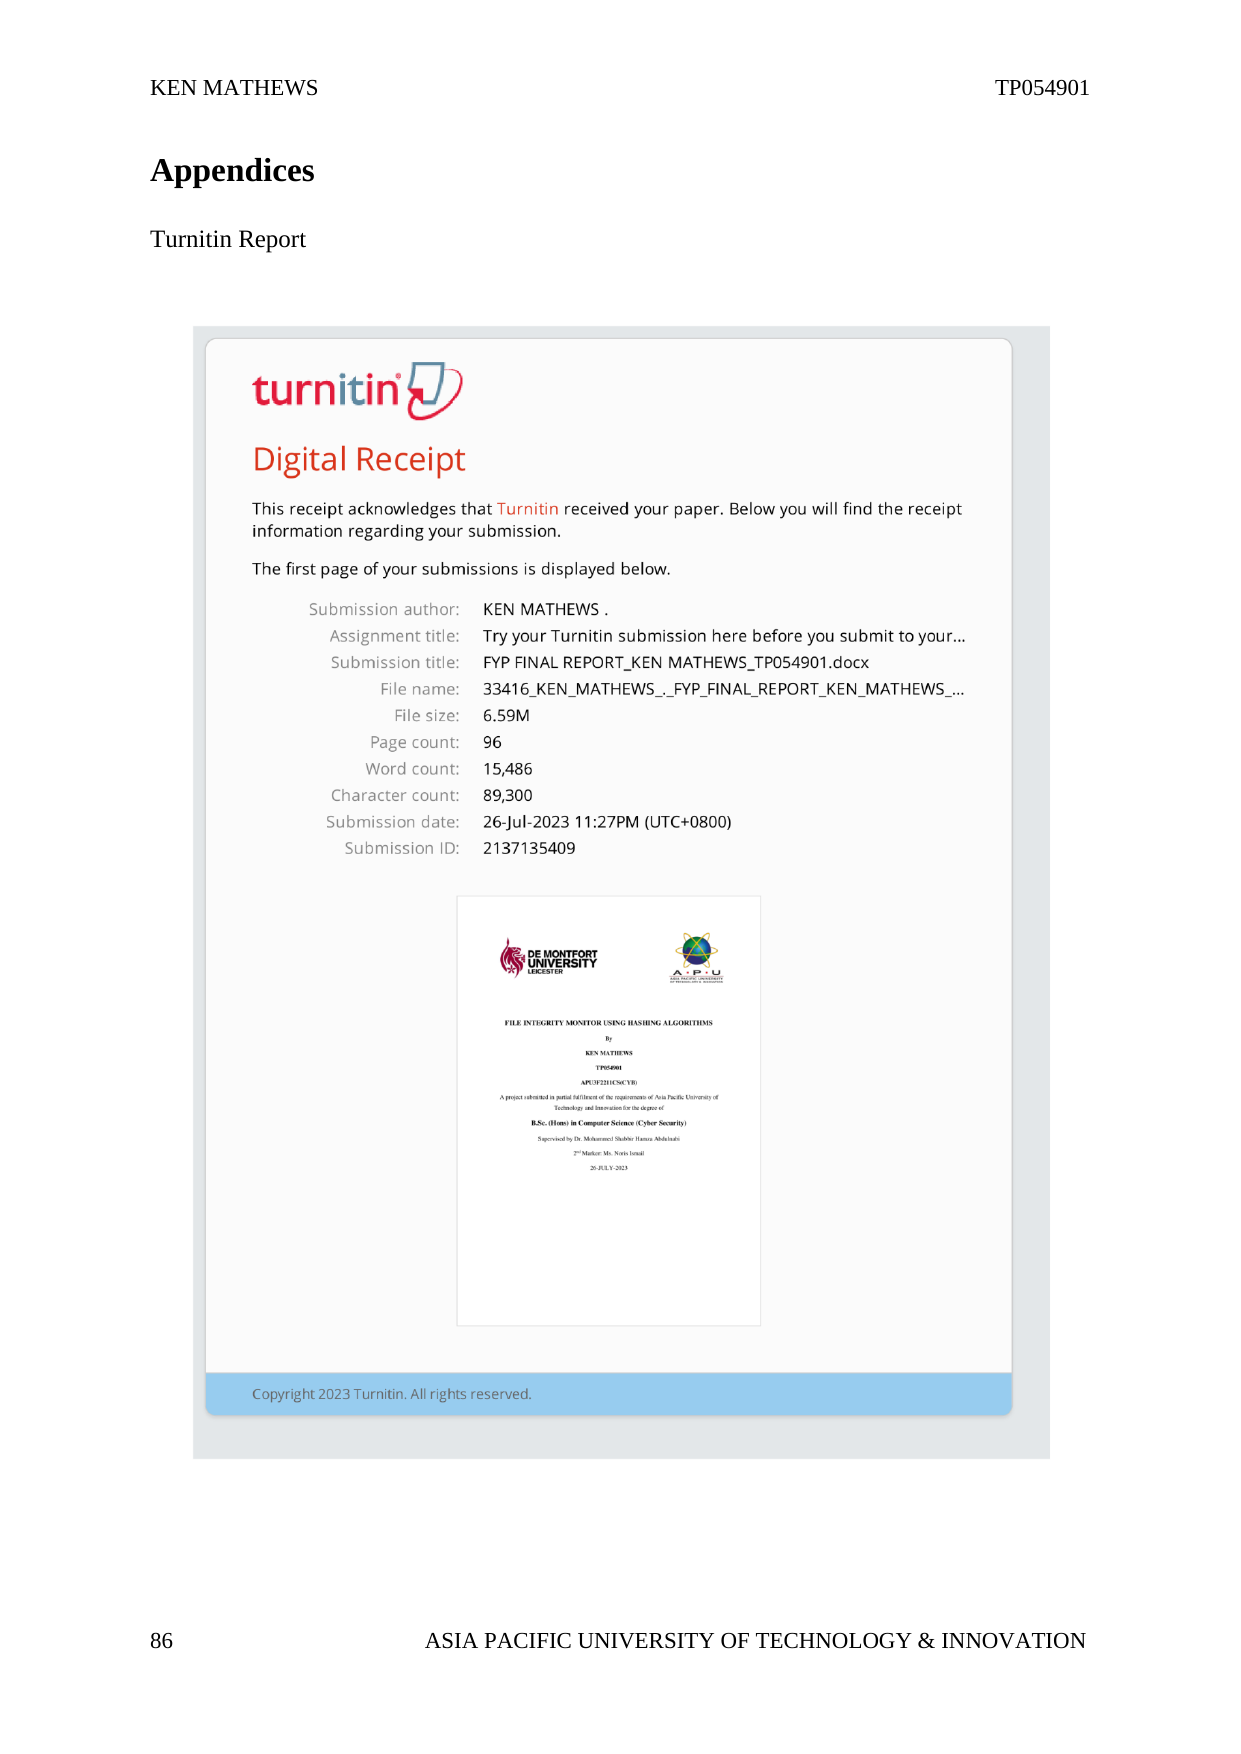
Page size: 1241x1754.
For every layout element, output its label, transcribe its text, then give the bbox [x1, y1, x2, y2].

picture [150, 283, 1091, 1501]
text Turnitin Report [150, 224, 1090, 253]
text Appendices [150, 150, 1090, 188]
